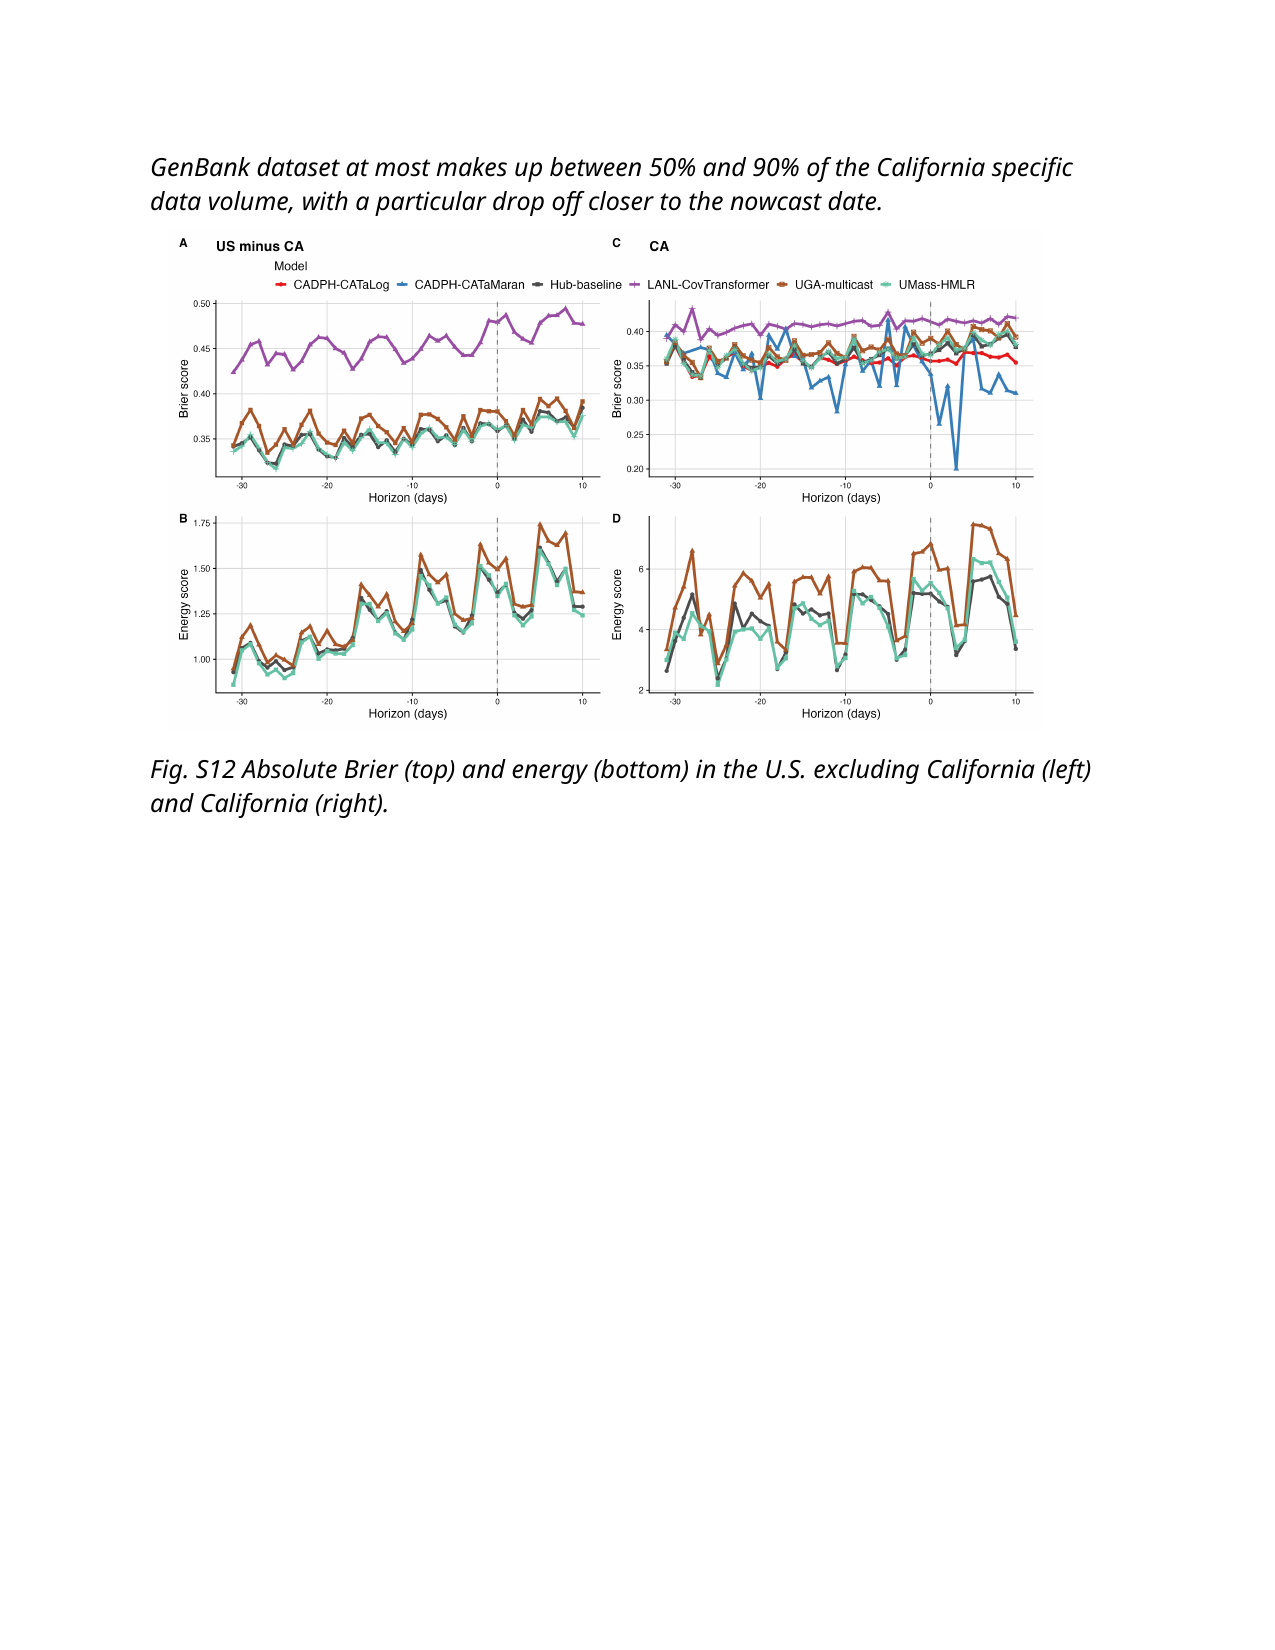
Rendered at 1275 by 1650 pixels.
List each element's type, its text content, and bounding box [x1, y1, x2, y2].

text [150, 150, 1125, 218]
text Fig. S12 Absolute Brier (top) and energy (bottom) in the U.S. excluding California (left) and California (right). [150, 751, 1125, 819]
picture [168, 230, 1044, 731]
